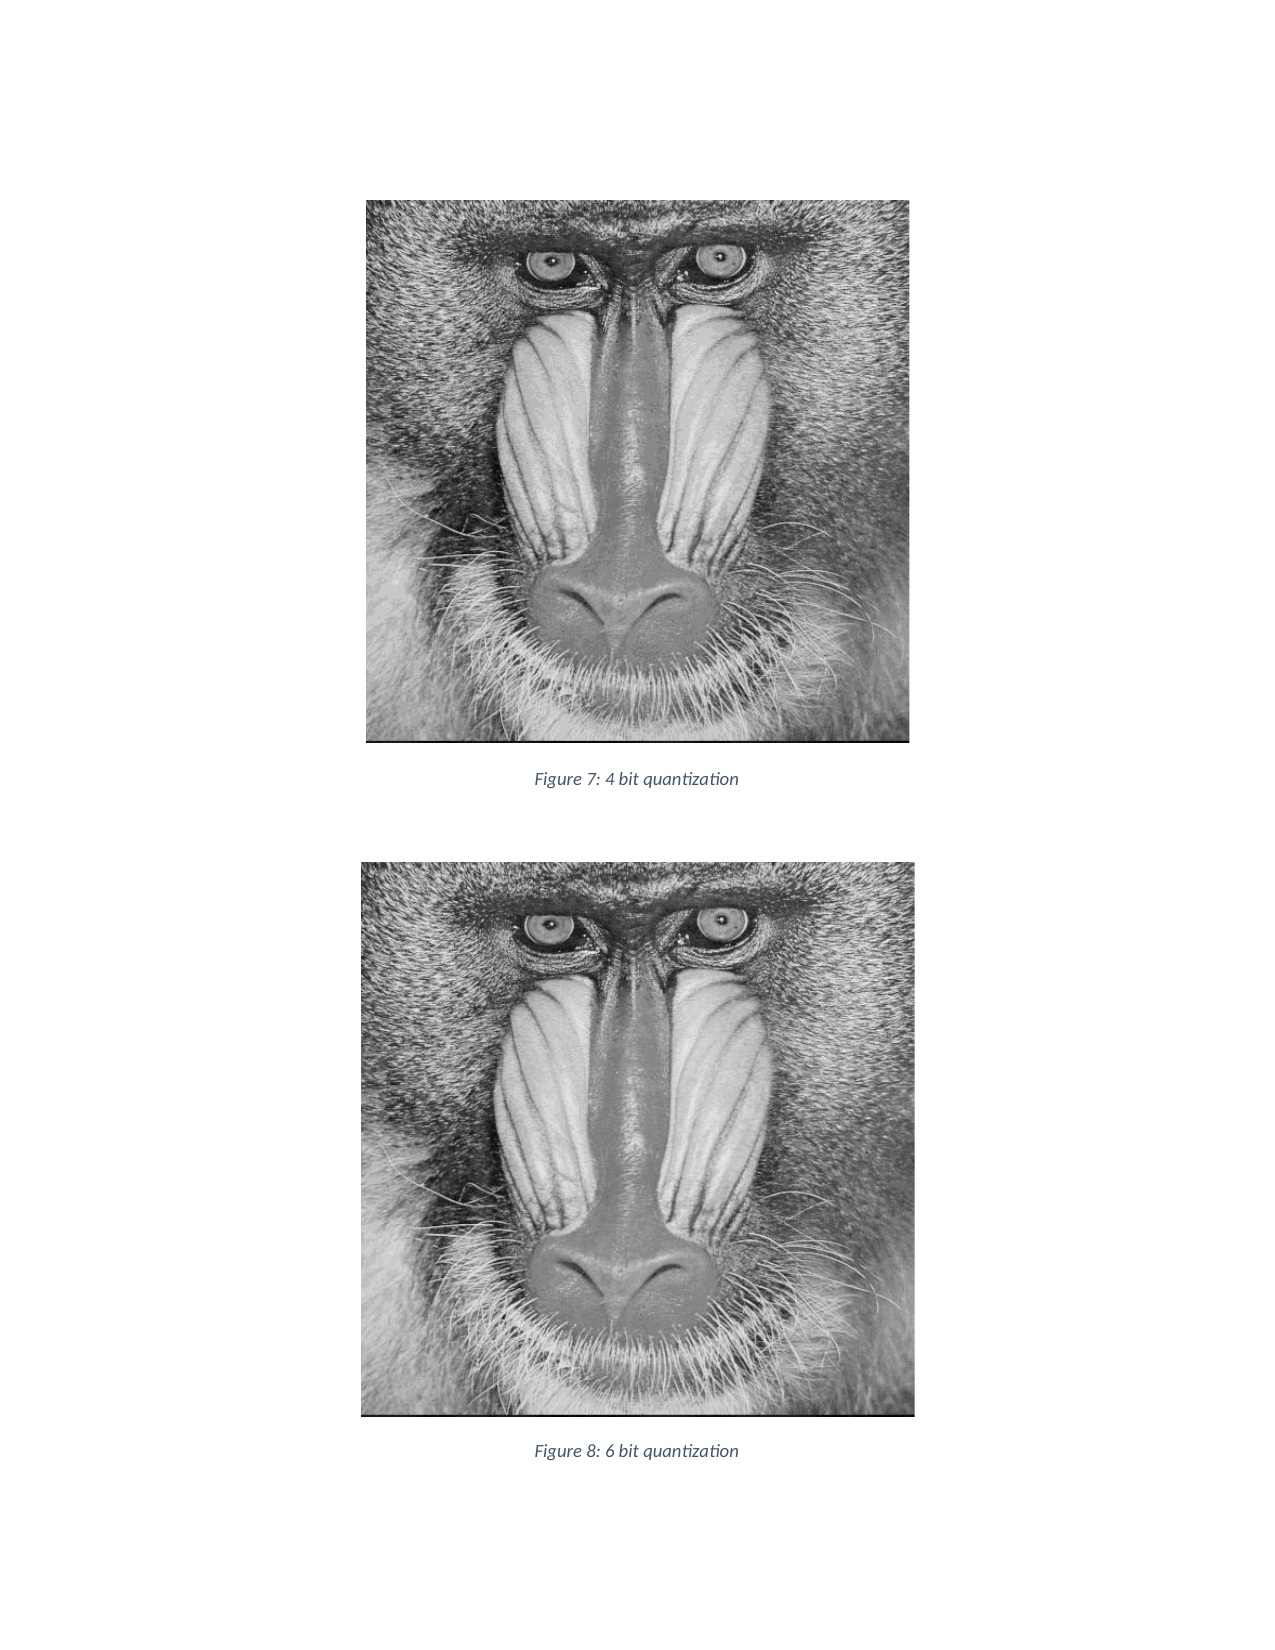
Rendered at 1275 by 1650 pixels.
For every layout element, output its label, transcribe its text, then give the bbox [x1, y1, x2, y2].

text Figure 8: 6 bit quantization [150, 1439, 1125, 1462]
text Figure 7: 4 bit quantization [150, 767, 1125, 790]
